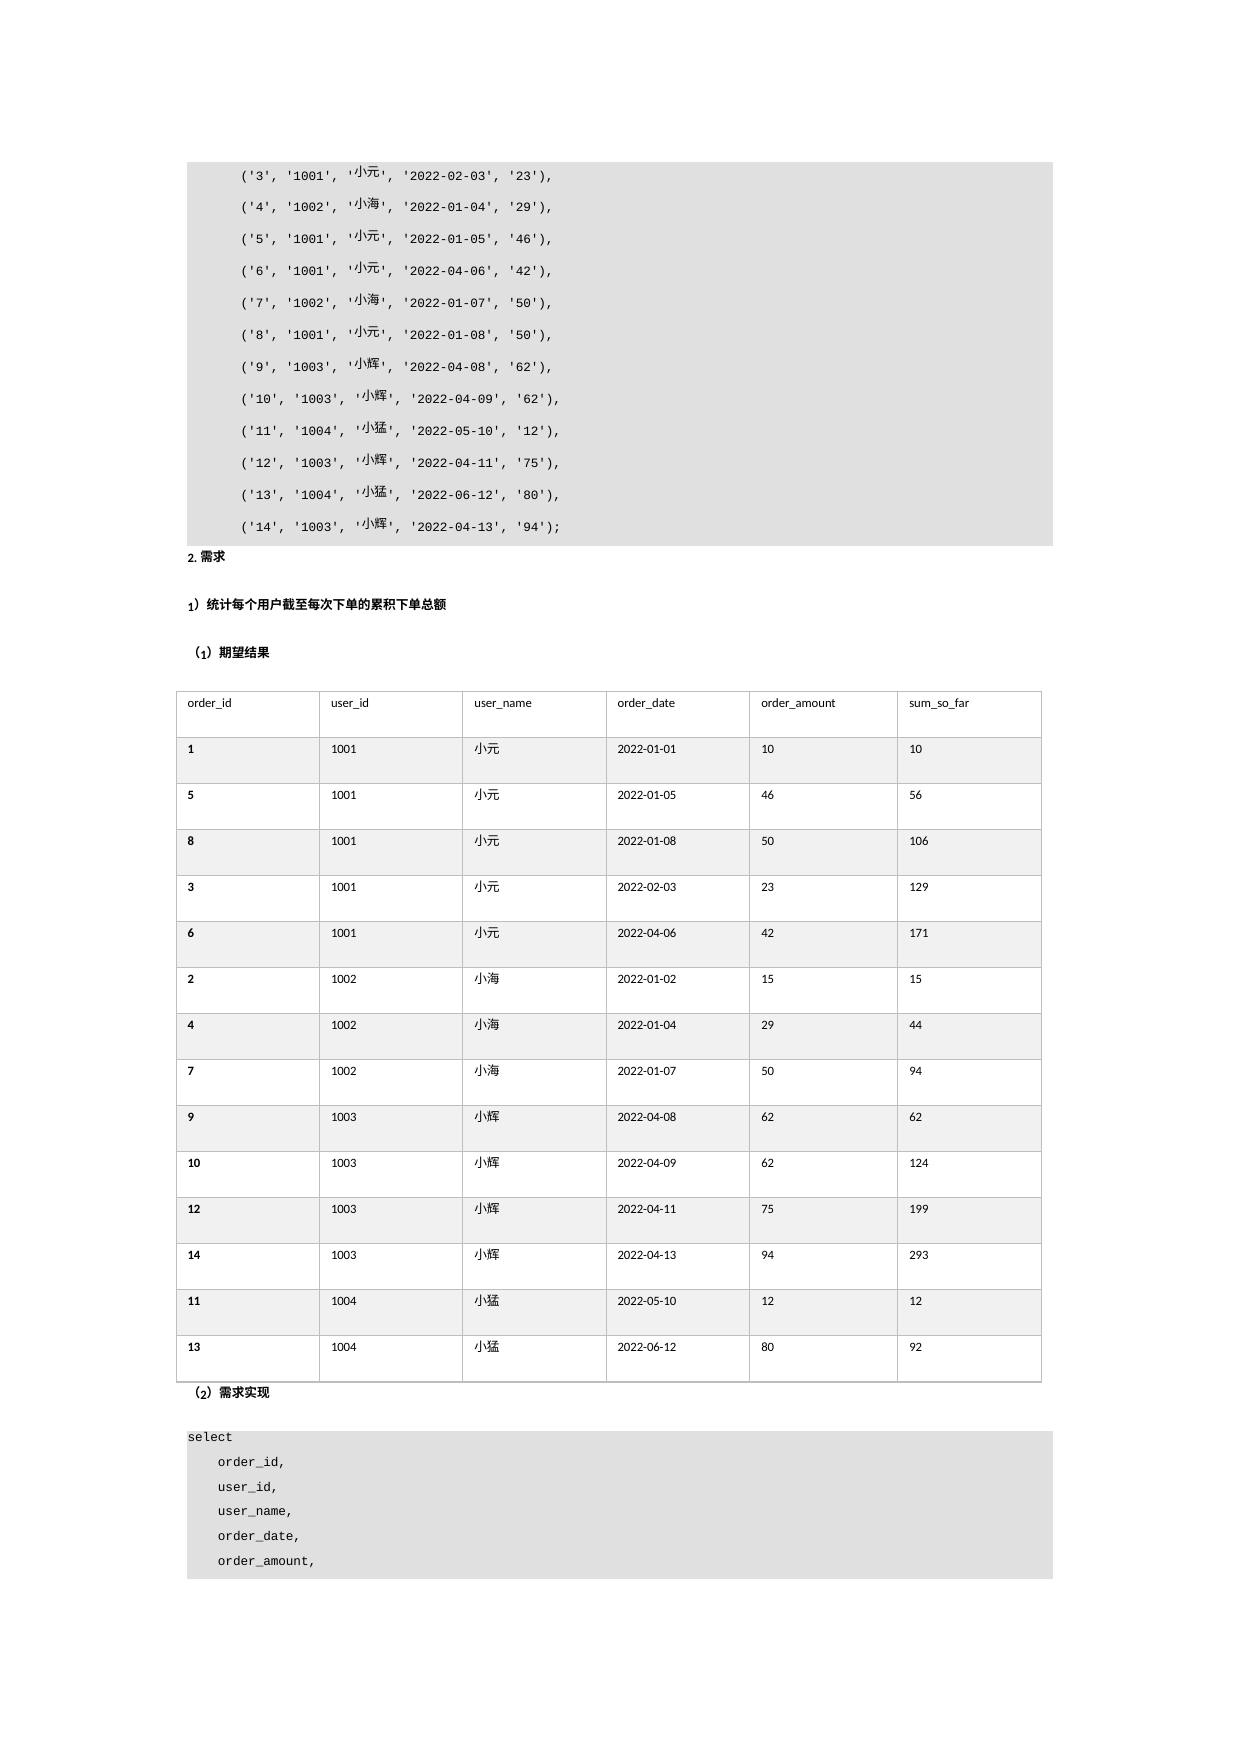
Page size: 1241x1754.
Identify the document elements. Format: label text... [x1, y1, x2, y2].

text order_amount, [187, 1555, 1053, 1579]
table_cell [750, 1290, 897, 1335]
text 2. 需求 [187, 546, 1053, 578]
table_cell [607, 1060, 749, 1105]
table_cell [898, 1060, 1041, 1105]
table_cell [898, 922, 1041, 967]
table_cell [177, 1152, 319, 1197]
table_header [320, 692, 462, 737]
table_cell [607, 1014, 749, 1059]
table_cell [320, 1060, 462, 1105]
text user_name, [187, 1505, 1053, 1530]
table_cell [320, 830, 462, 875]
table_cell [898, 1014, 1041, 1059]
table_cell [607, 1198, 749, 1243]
text ('3', '1001', '小元', '2022-02-03', '23'), [187, 162, 1053, 194]
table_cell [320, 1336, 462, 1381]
text select [187, 1431, 1053, 1456]
text ('14', '1003', '小辉', '2022-04-13', '94'); [187, 514, 1053, 546]
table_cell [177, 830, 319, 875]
text ('13', '1004', '小猛', '2022-06-12', '80'), [187, 482, 1053, 514]
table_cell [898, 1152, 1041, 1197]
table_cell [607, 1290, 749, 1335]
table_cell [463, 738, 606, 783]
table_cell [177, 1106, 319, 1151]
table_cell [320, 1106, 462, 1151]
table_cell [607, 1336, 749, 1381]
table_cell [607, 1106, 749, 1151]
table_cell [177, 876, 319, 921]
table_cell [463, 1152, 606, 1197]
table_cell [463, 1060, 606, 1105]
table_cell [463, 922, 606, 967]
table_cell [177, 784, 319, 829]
text ('4', '1002', '小海', '2022-01-04', '29'), [187, 194, 1053, 226]
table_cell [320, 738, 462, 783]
text ('7', '1002', '小海', '2022-01-07', '50'), [187, 290, 1053, 322]
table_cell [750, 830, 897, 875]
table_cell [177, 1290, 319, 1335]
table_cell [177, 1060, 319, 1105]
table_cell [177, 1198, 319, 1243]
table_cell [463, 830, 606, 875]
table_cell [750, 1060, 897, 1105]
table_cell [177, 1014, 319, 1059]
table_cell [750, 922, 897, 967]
text ('5', '1001', '小元', '2022-01-05', '46'), [187, 226, 1053, 258]
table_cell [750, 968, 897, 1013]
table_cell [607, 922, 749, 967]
text order_date, [187, 1530, 1053, 1555]
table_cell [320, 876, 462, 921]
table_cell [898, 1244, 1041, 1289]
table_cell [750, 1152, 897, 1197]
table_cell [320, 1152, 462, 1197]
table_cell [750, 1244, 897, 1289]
text 1）统计每个用户截至每次下单的累积下单总额 [187, 594, 1053, 627]
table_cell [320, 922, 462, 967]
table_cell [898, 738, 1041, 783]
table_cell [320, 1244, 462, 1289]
text ('10', '1003', '小辉', '2022-04-09', '62'), [187, 386, 1053, 418]
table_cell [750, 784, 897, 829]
text ('6', '1001', '小元', '2022-04-06', '42'), [187, 258, 1053, 290]
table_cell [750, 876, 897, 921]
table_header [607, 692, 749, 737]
text （1）期望结果 [187, 642, 1053, 675]
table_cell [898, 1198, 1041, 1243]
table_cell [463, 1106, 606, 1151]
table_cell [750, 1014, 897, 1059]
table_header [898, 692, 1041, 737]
text （2）需求实现 [187, 1382, 1053, 1415]
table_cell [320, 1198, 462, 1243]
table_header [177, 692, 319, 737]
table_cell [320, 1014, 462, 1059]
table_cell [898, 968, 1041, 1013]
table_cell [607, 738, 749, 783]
text ('12', '1003', '小辉', '2022-04-11', '75'), [187, 450, 1053, 482]
text user_id, [187, 1480, 1053, 1505]
text order_id, [187, 1456, 1053, 1480]
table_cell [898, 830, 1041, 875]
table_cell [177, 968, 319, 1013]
text ('8', '1001', '小元', '2022-01-08', '50'), [187, 322, 1053, 354]
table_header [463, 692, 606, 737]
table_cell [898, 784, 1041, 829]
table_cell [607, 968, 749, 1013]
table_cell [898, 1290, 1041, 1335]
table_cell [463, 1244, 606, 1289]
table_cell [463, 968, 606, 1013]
text ('11', '1004', '小猛', '2022-05-10', '12'), [187, 418, 1053, 450]
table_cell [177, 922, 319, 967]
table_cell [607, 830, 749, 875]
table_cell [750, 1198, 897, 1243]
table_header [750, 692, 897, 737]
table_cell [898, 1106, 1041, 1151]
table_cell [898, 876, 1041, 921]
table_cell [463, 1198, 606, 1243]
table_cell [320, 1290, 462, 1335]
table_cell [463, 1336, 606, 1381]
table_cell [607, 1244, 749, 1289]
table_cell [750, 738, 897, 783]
text ('9', '1003', '小辉', '2022-04-08', '62'), [187, 354, 1053, 386]
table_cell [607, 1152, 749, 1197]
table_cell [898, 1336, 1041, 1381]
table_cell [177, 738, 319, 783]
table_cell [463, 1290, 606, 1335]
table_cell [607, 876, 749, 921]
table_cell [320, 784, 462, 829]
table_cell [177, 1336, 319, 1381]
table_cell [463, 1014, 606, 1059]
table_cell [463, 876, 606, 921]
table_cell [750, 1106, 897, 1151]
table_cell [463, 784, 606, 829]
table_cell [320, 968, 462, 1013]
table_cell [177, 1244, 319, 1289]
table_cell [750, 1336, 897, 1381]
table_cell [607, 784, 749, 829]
